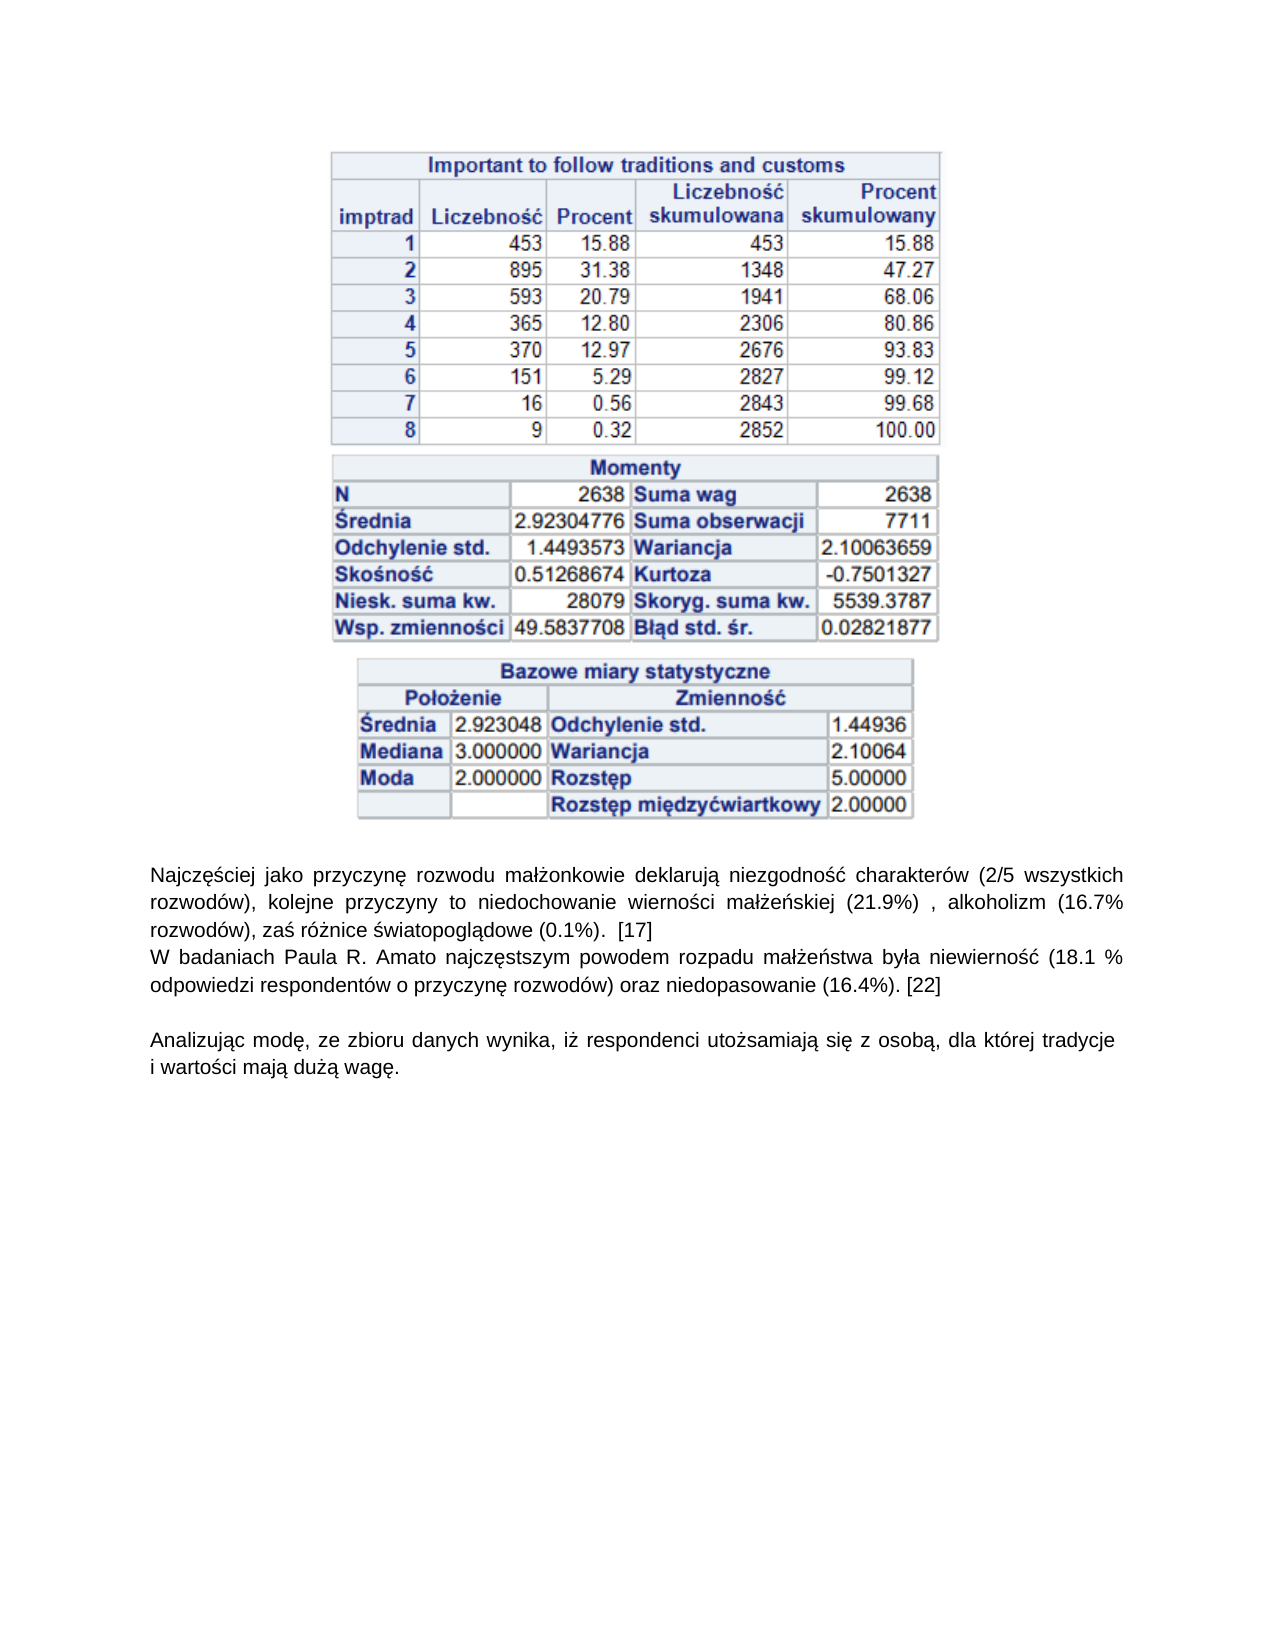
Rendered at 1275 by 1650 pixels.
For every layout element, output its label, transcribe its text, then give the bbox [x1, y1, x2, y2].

text W badaniach Paula R. Amato najczęstszym powodem rozpadu małżeństwa była niewierność (18.1 % odpowiedzi respondentów o przyczynę rozwodów) oraz niedopasowanie (16.4%). [22] [150, 945, 1125, 997]
picture [328, 150, 947, 447]
picture [326, 450, 949, 826]
text Najczęściej jako przyczynę rozwodu małżonkowie deklarują niezgodność charakterów (2/5 wszystkich rozwodów), kolejne przyczyny to niedochowanie wierności małżeńskiej (21.9%) , alkoholizm (16.7% rozwodów), zaś różnice światopoglądowe (0.1%). [17] [150, 914, 1125, 942]
text Analizując modę, ze zbioru danych wynika, iż respondenci utożsamiają się z osobą, dla której tradycje i wartości mają dużą wagę. [150, 1028, 1125, 1079]
